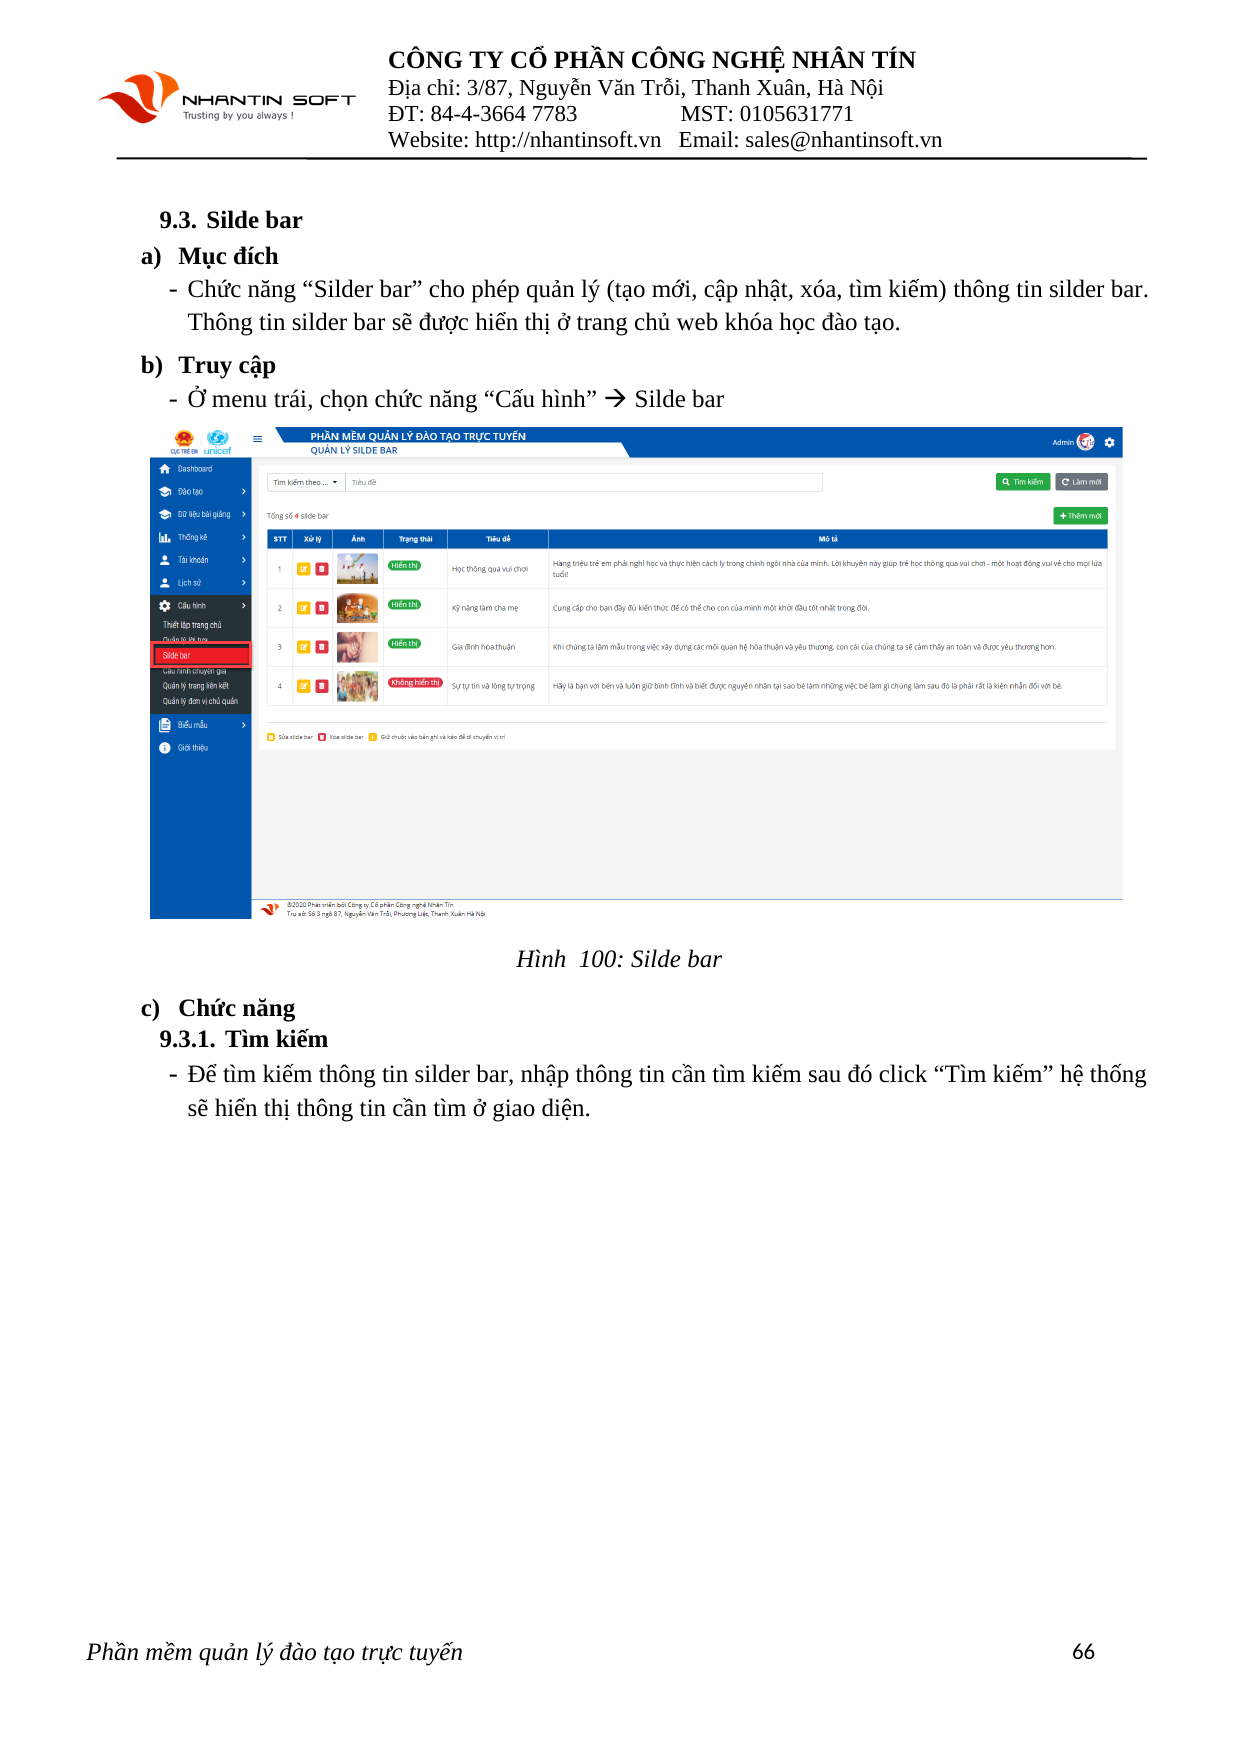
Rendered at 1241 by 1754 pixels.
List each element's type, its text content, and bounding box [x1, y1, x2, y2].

list Để tìm kiếm thông tin silder bar, nhập thông tin cần tìm kiếm sau đó click “Tìm kiếm” hệ thống sẽ hiển thị thông tin cần tìm ở giao diện. [169, 1057, 1165, 1122]
subtitle Silde bar [157, 206, 1165, 234]
subtitle Tìm kiếm [159, 1024, 1165, 1053]
list Ở menu trái, chọn chức năng “Cấu hình” Silde bar [169, 382, 1165, 413]
list Chức năng “Silder bar” cho phép quản lý (tạo mới, cập nhật, xóa, tìm kiếm) thông tin silder bar. Thông tin silder bar sẽ được hiển thị ở trang chủ web khóa học đào tạo. [169, 272, 1165, 336]
picture [150, 427, 1123, 919]
subtitle Truy cập [141, 351, 1165, 379]
picture [86, 45, 366, 150]
subtitle Chức năng [141, 993, 1165, 1022]
subtitle Mục đích [141, 241, 1165, 269]
